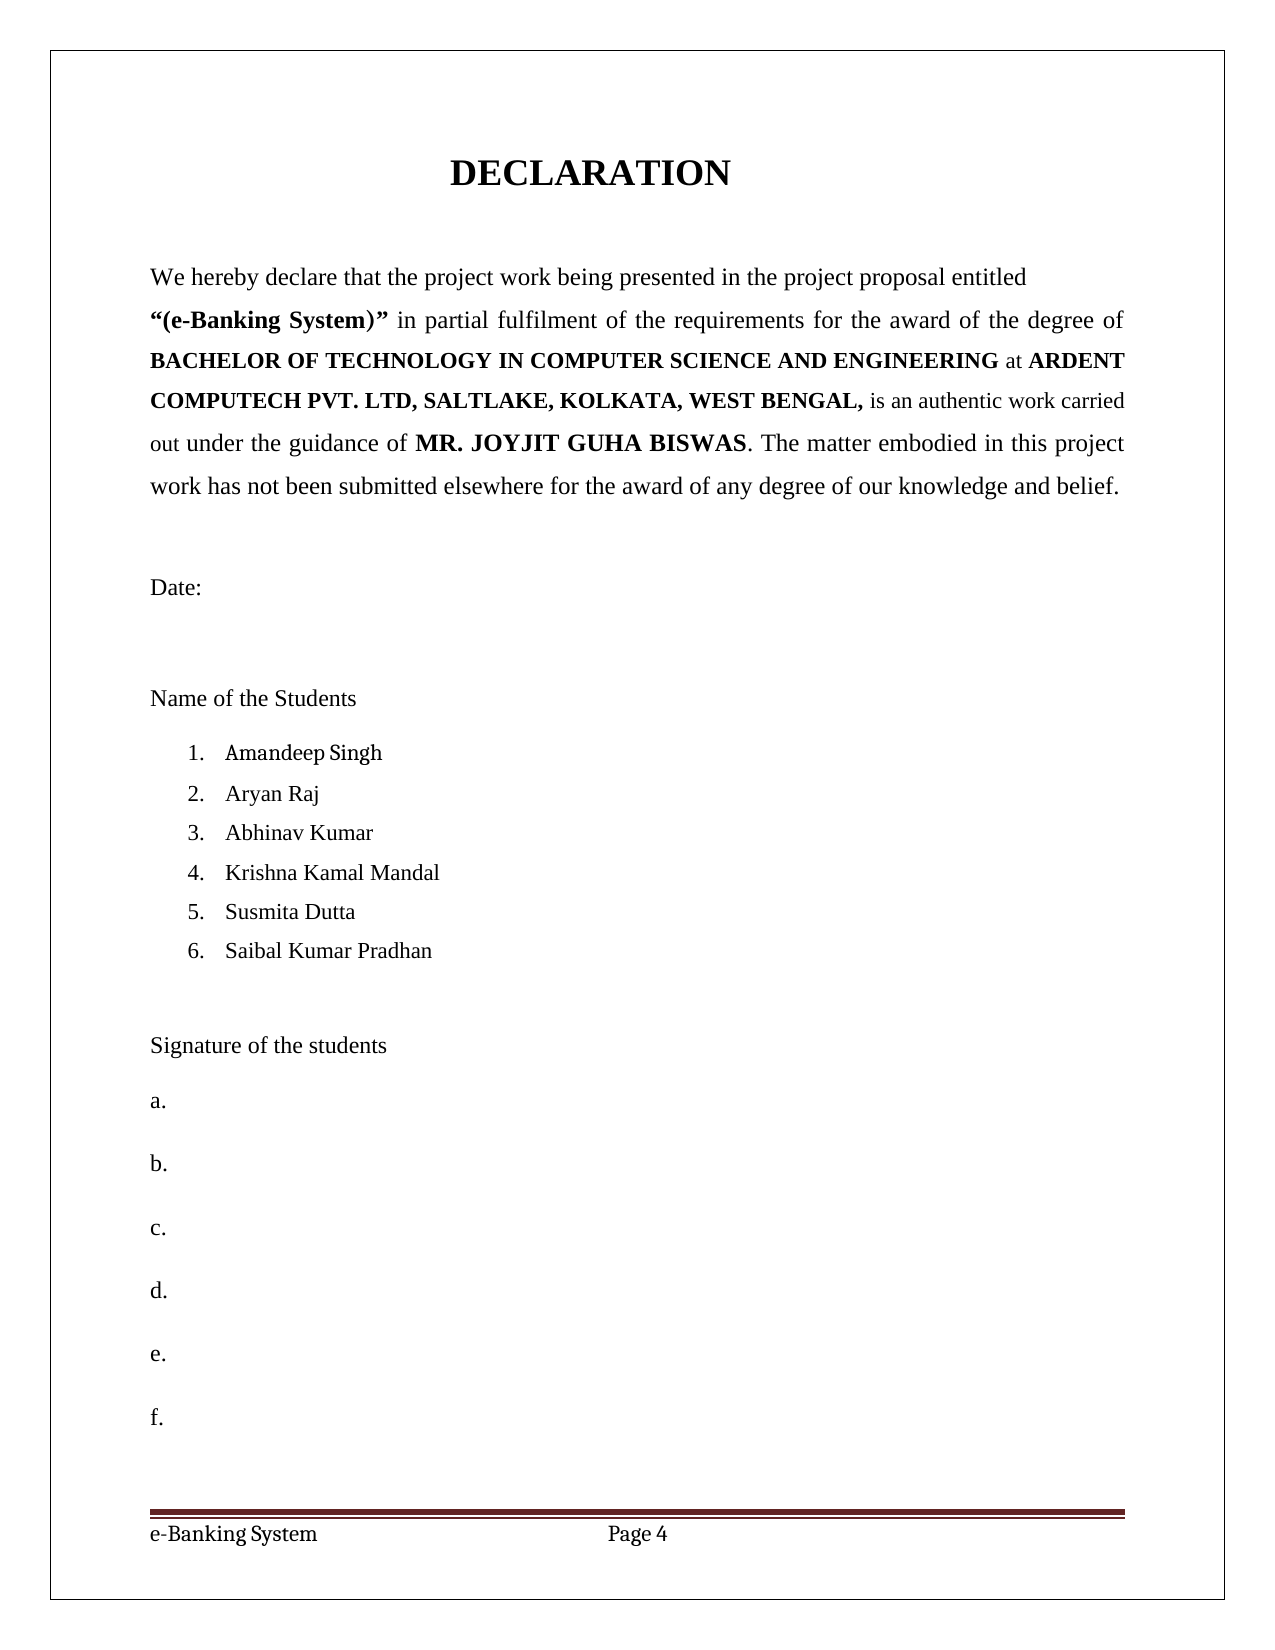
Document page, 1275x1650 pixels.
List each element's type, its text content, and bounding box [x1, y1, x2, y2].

text Date: [150, 573, 1125, 601]
list Krishna Kamal Mandal [187, 858, 1125, 885]
list Susmita Dutta [187, 898, 1125, 924]
list Aryan Raj [187, 779, 1125, 806]
list Saibal Kumar Pradhan [187, 937, 1125, 964]
text We hereby declare that the project work being presented in the project proposal entitled [150, 262, 1125, 291]
text “(e-Banking System)” in partial fulfilment of the requirements for the award of the degree of BACHELOR OF TECHNOLOGY IN COMPUTER SCIENCE AND ENGINEERING at ARDENT COMPUTECH PVT. LTD, SALTLAKE, KOLKATA, WEST BENGAL, is an authentic work carried out under the guidance of MR. Joyjit guha biswas. The matter embodied in this project work has not been submitted elsewhere for the award of any degree of our knowledge and belief. [150, 305, 1125, 500]
text DECLARATION [375, 150, 1125, 193]
text b. [150, 1149, 1125, 1177]
text d. [150, 1276, 1125, 1304]
list Abhinav Kumar [187, 819, 1125, 845]
text Signature of the students [150, 1031, 1125, 1058]
text f. [150, 1403, 1125, 1430]
text Name of the Students [150, 684, 1125, 711]
text a. [150, 1086, 1125, 1114]
list Amandeep Singh [187, 739, 1125, 766]
text e. [150, 1339, 1125, 1367]
text c. [150, 1213, 1125, 1240]
